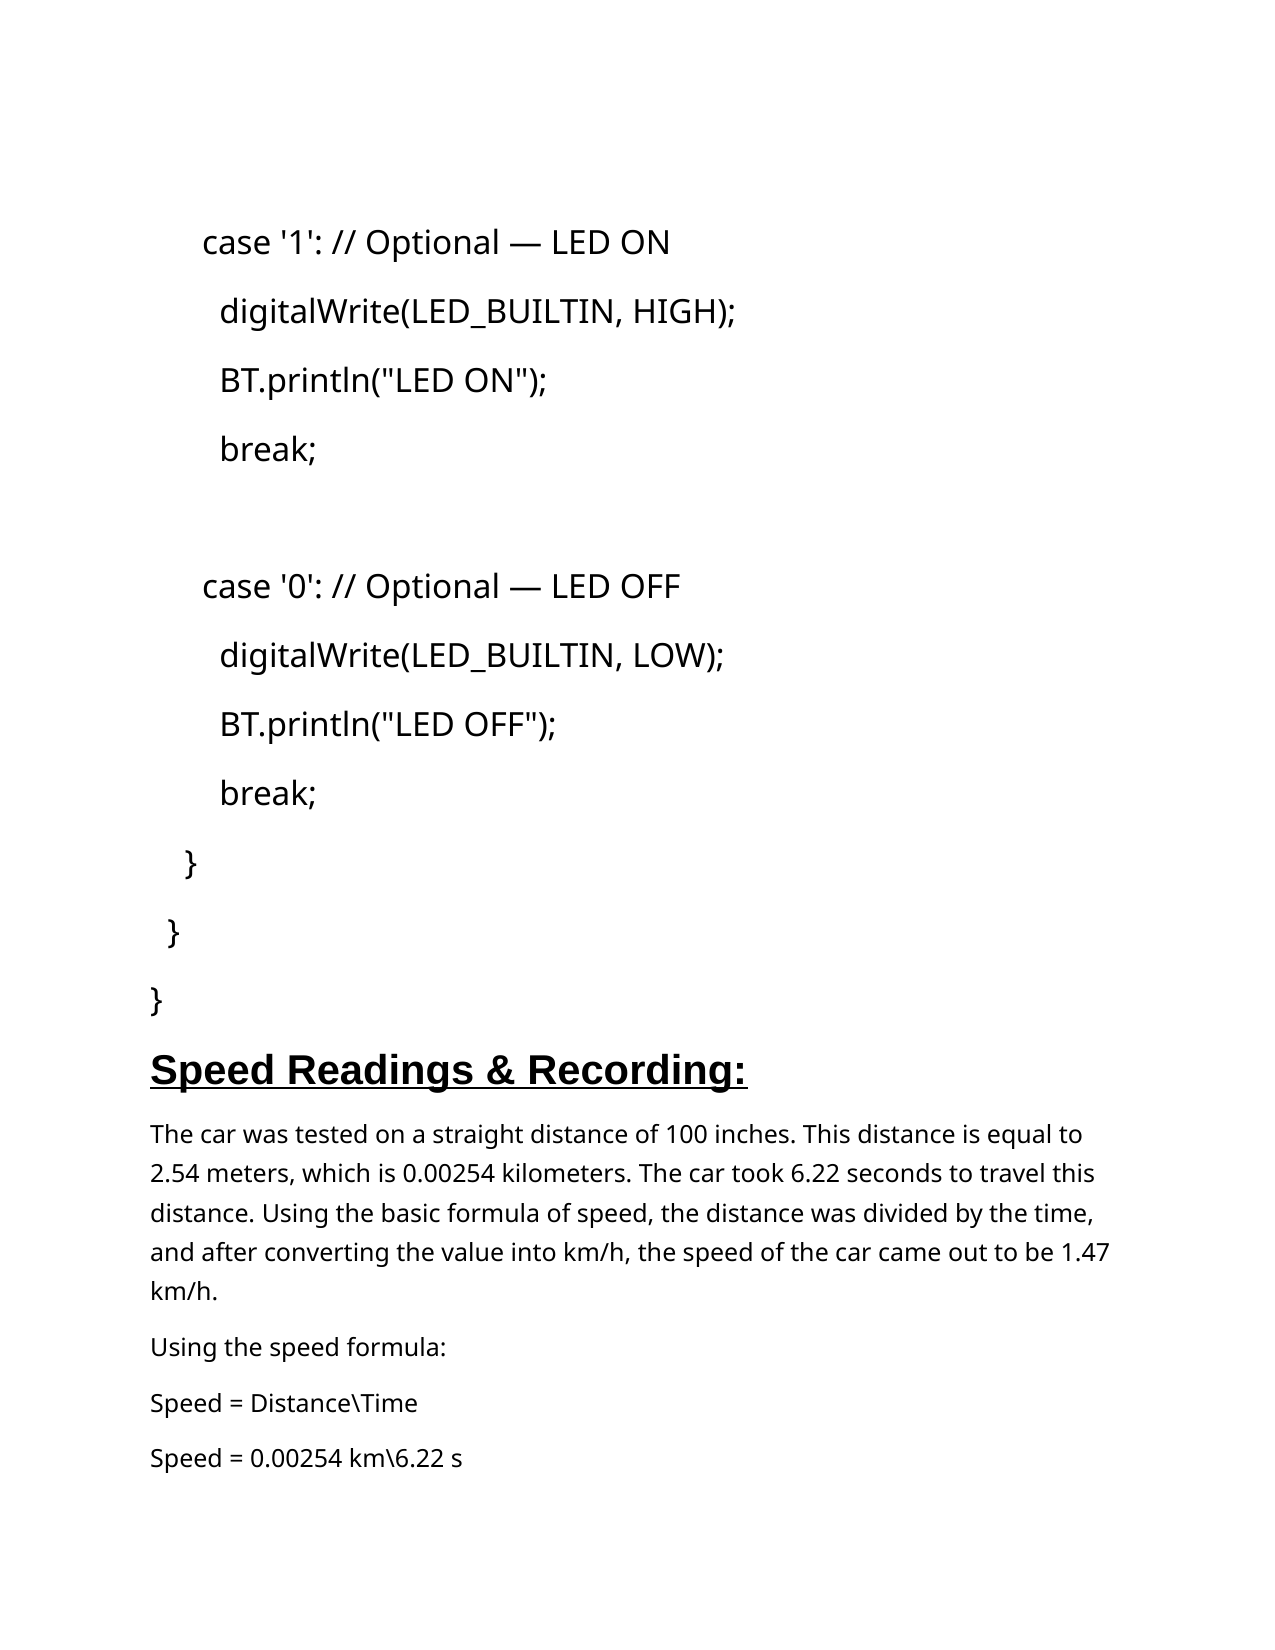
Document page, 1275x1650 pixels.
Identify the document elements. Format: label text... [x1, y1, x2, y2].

text } [150, 838, 1125, 884]
text BT.println("LED OFF"); [150, 701, 1125, 746]
text BT.println("LED ON"); [150, 357, 1125, 402]
text break; [150, 425, 1125, 471]
text case '1': // Optional — LED ON [150, 219, 1125, 264]
text digitalWrite(LED_BUILTIN, LOW); [150, 632, 1125, 677]
text Speed Readings & Recording: [150, 1045, 1125, 1093]
text case '0': // Optional — LED OFF [150, 563, 1125, 608]
text Speed = 0.00254 km\6.22 s [150, 1441, 1125, 1475]
text Speed = Distance\Time [150, 1385, 1125, 1419]
text break; [150, 770, 1125, 815]
text } [150, 907, 1125, 953]
text digitalWrite(LED_BUILTIN, HIGH); [150, 288, 1125, 333]
text } [150, 976, 1125, 1022]
text Using the speed formula: [150, 1329, 1125, 1363]
text The car was tested on a straight distance of 100 inches. This distance is equal to 2.54 meters, which is 0.00254 kilometers. The car took 6.22 seconds to travel this distance. Using the basic formula of speed, the distance was divided by the time, and after converting the value into km/h, the speed of the car came out to be 1.47 km/h. [150, 1117, 1125, 1308]
